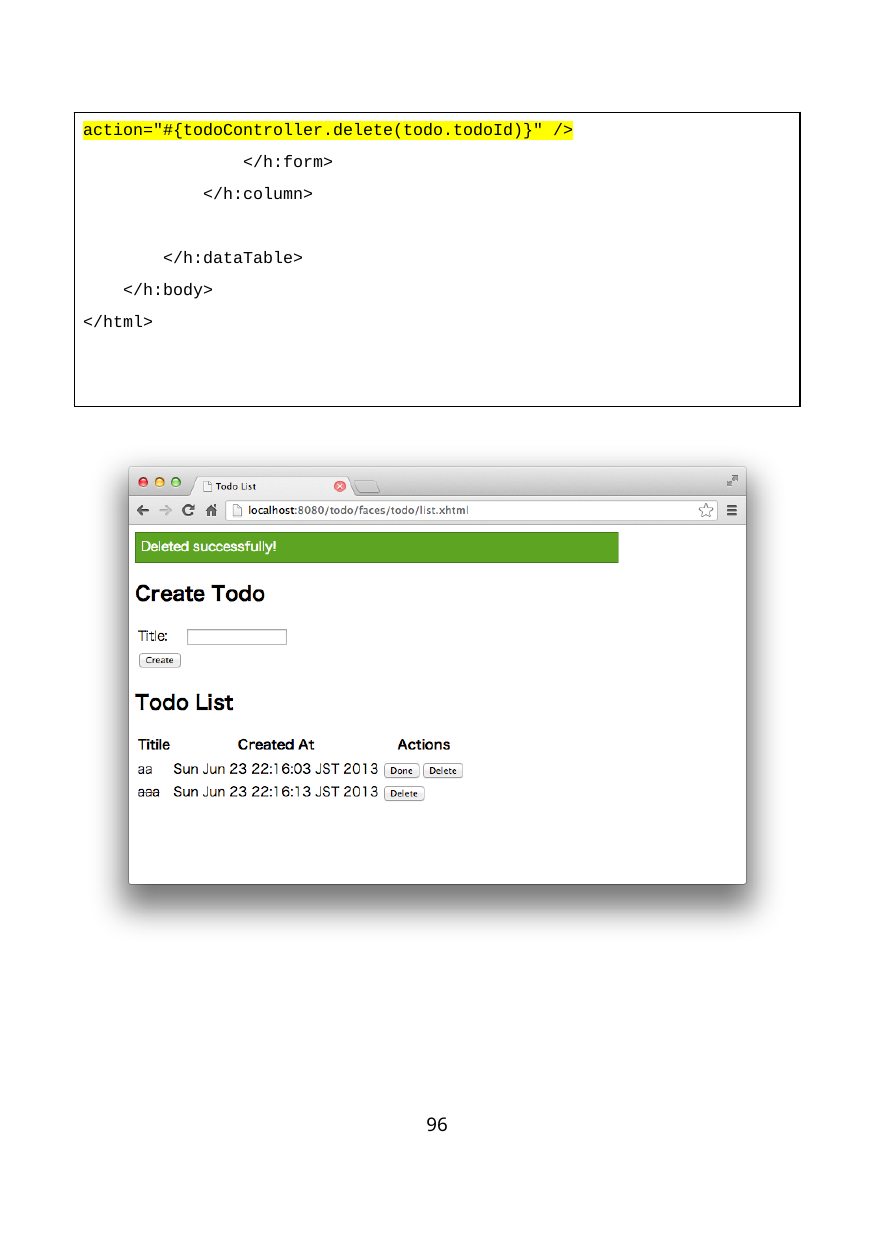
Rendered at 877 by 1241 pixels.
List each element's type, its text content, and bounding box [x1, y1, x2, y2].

text </h:body> [83, 275, 791, 307]
text </h:form> [83, 147, 791, 179]
text </h:column> [83, 179, 791, 211]
text </html> [83, 307, 791, 339]
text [75, 113, 799, 147]
picture [82, 438, 792, 948]
text </h:dataTable> [83, 243, 791, 275]
